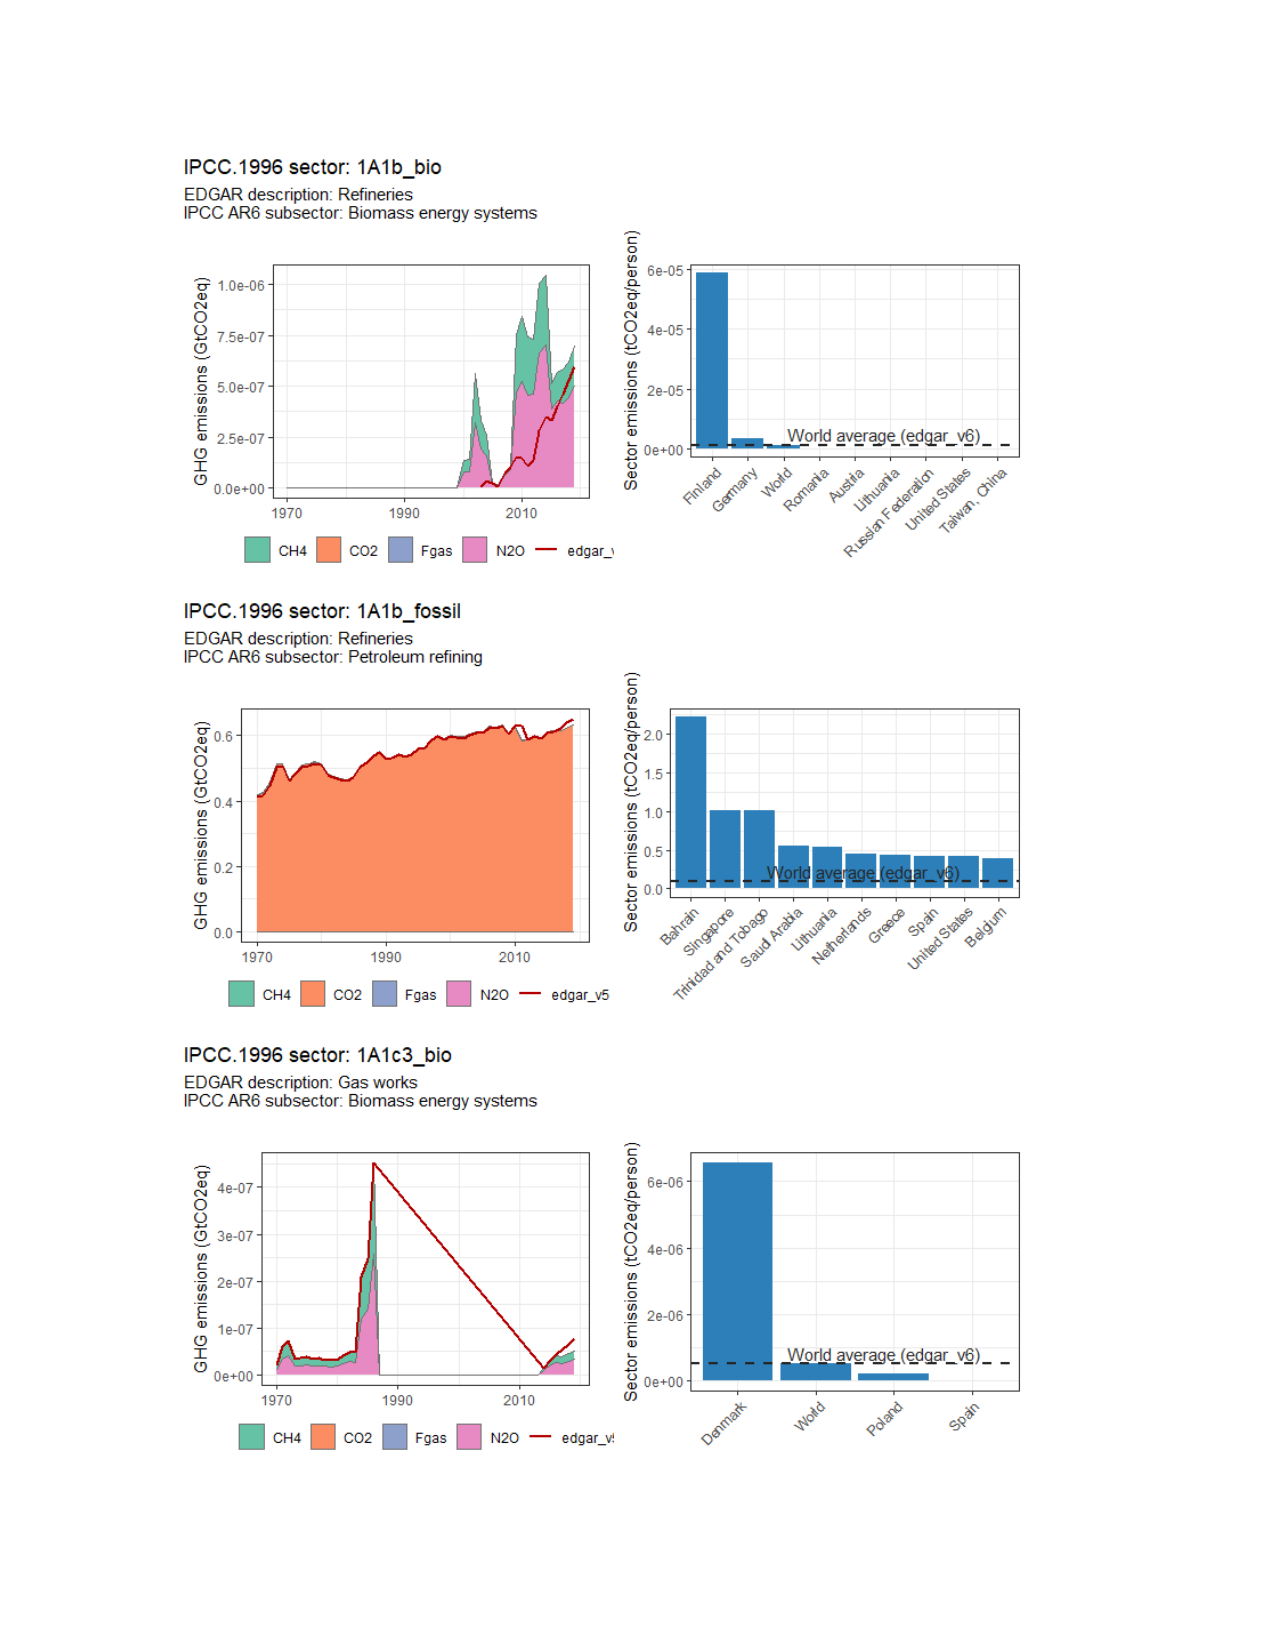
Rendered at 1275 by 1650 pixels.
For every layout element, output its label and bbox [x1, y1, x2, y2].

picture [168, 150, 1044, 588]
picture [168, 1037, 1044, 1475]
picture [168, 593, 1044, 1032]
